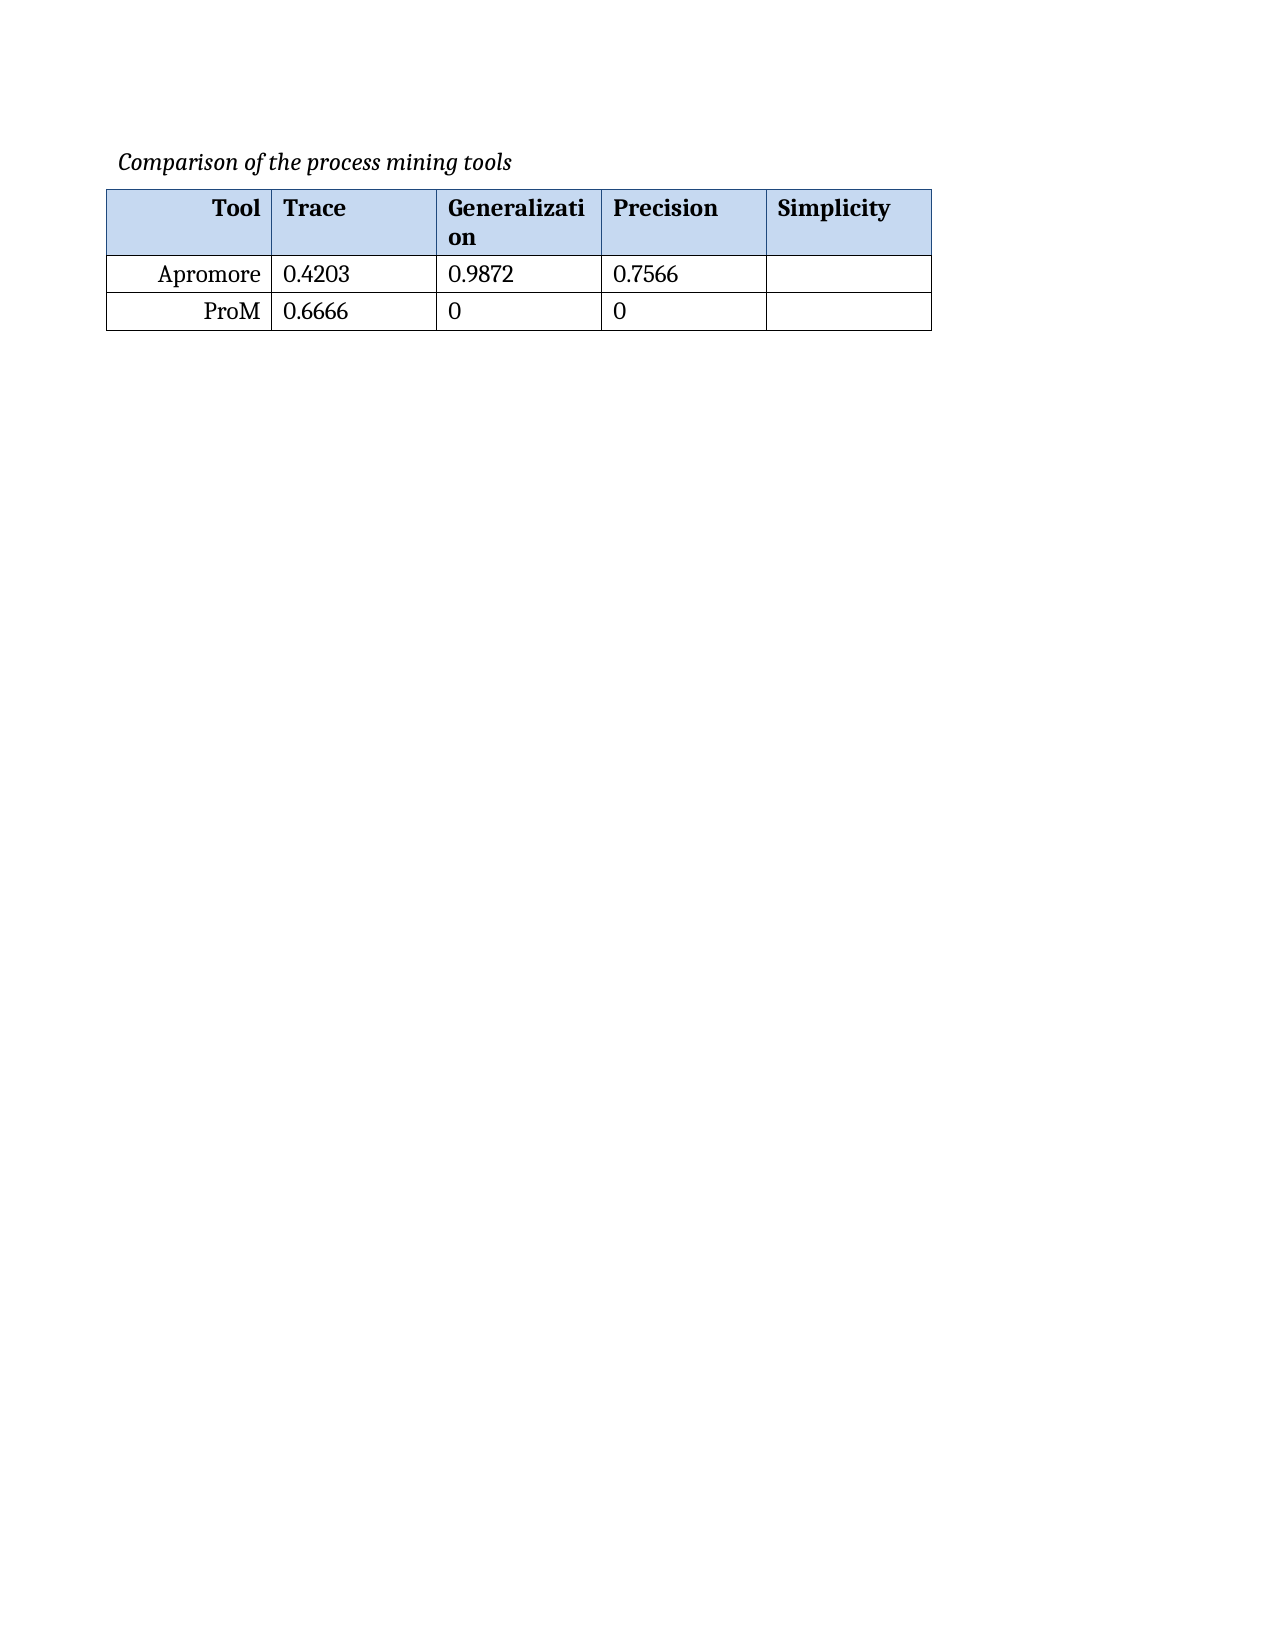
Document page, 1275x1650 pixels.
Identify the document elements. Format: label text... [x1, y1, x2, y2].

table_cell [767, 256, 931, 292]
text Comparison of the process mining tools [118, 148, 1157, 176]
table_cell 0.7566 [602, 256, 766, 292]
table_cell 0.9872 [437, 256, 601, 292]
table_header Trace [272, 190, 436, 255]
table_cell 0.6666 [272, 293, 436, 329]
table_header Generalization [437, 190, 601, 255]
table_cell ProM [107, 293, 271, 329]
table_cell [767, 293, 931, 329]
table_header Precision [602, 190, 766, 255]
table_cell 0 [437, 293, 601, 329]
table_header Tool [107, 190, 271, 255]
table_cell Apromore [107, 256, 271, 292]
table_cell 0 [602, 293, 766, 329]
table_header Simplicity [767, 190, 931, 255]
table_cell 0.4203 [272, 256, 436, 292]
